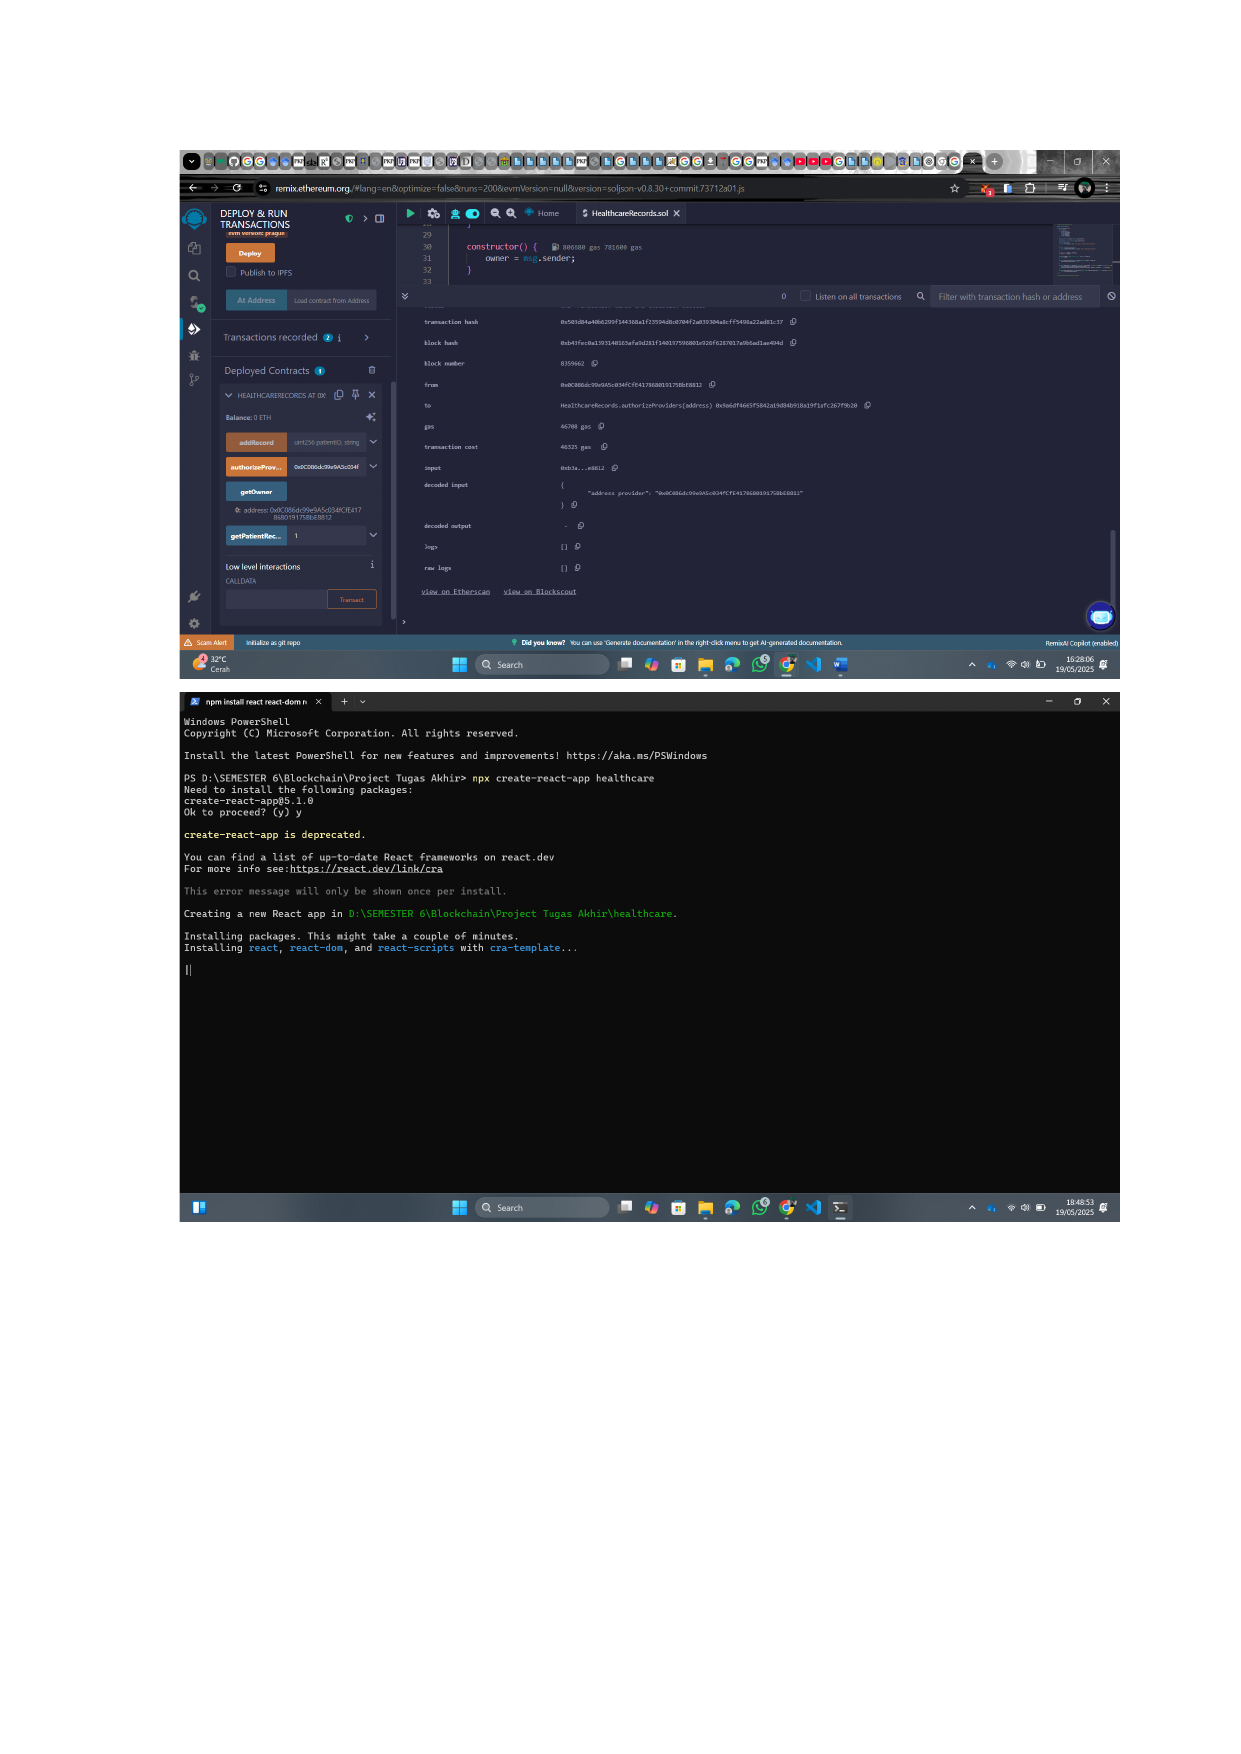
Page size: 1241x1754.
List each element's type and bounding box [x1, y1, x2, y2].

picture [179, 150, 1120, 679]
picture [179, 692, 1120, 1222]
